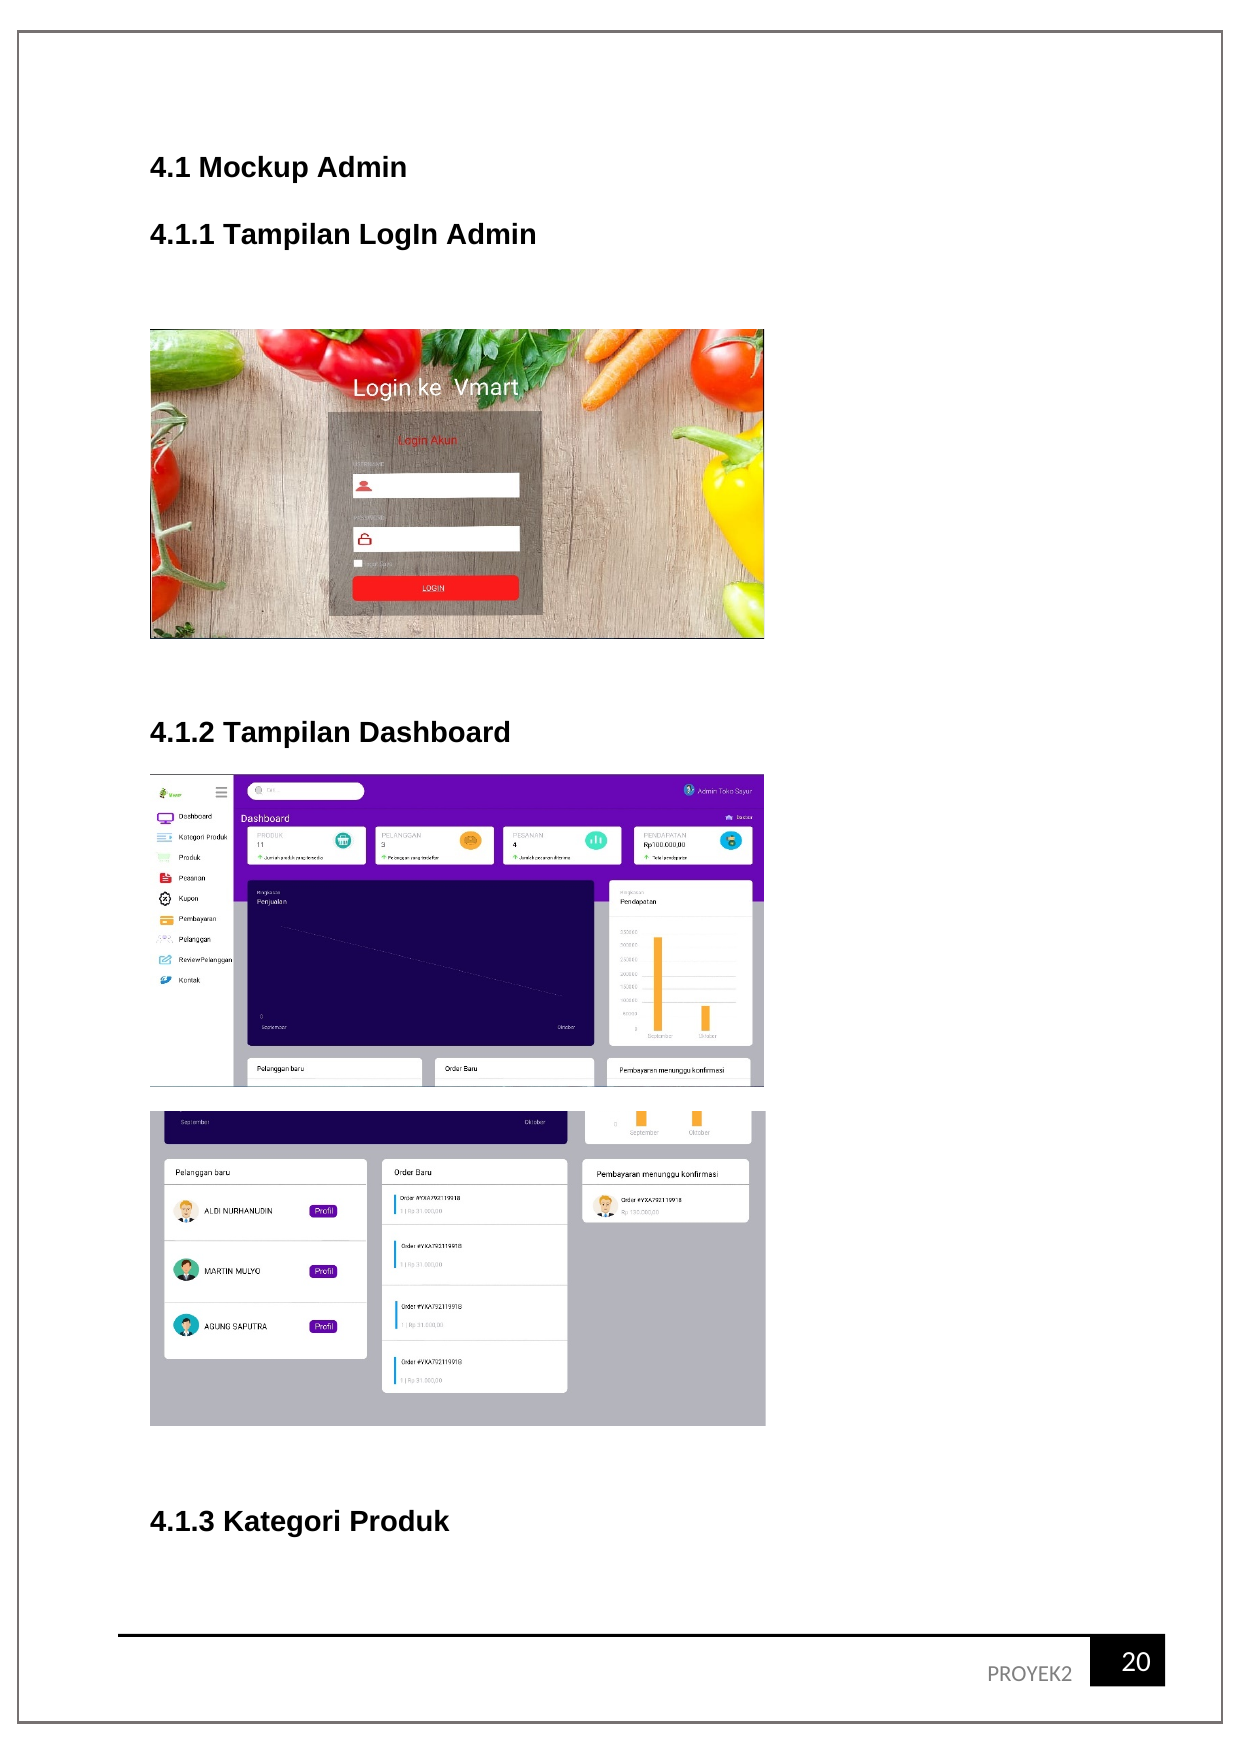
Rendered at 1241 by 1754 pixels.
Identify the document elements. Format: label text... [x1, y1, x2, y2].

text 4.1.1 Tampilan LogIn Admin [150, 217, 1090, 251]
text 4.1.2 Tampilan Dashboard [150, 715, 1090, 748]
picture [150, 774, 764, 1087]
text 4.1.3 Kategori Produk [150, 1504, 1090, 1537]
picture [150, 329, 765, 639]
picture [150, 1111, 766, 1426]
text 4.1 Mockup Admin [150, 150, 1078, 183]
